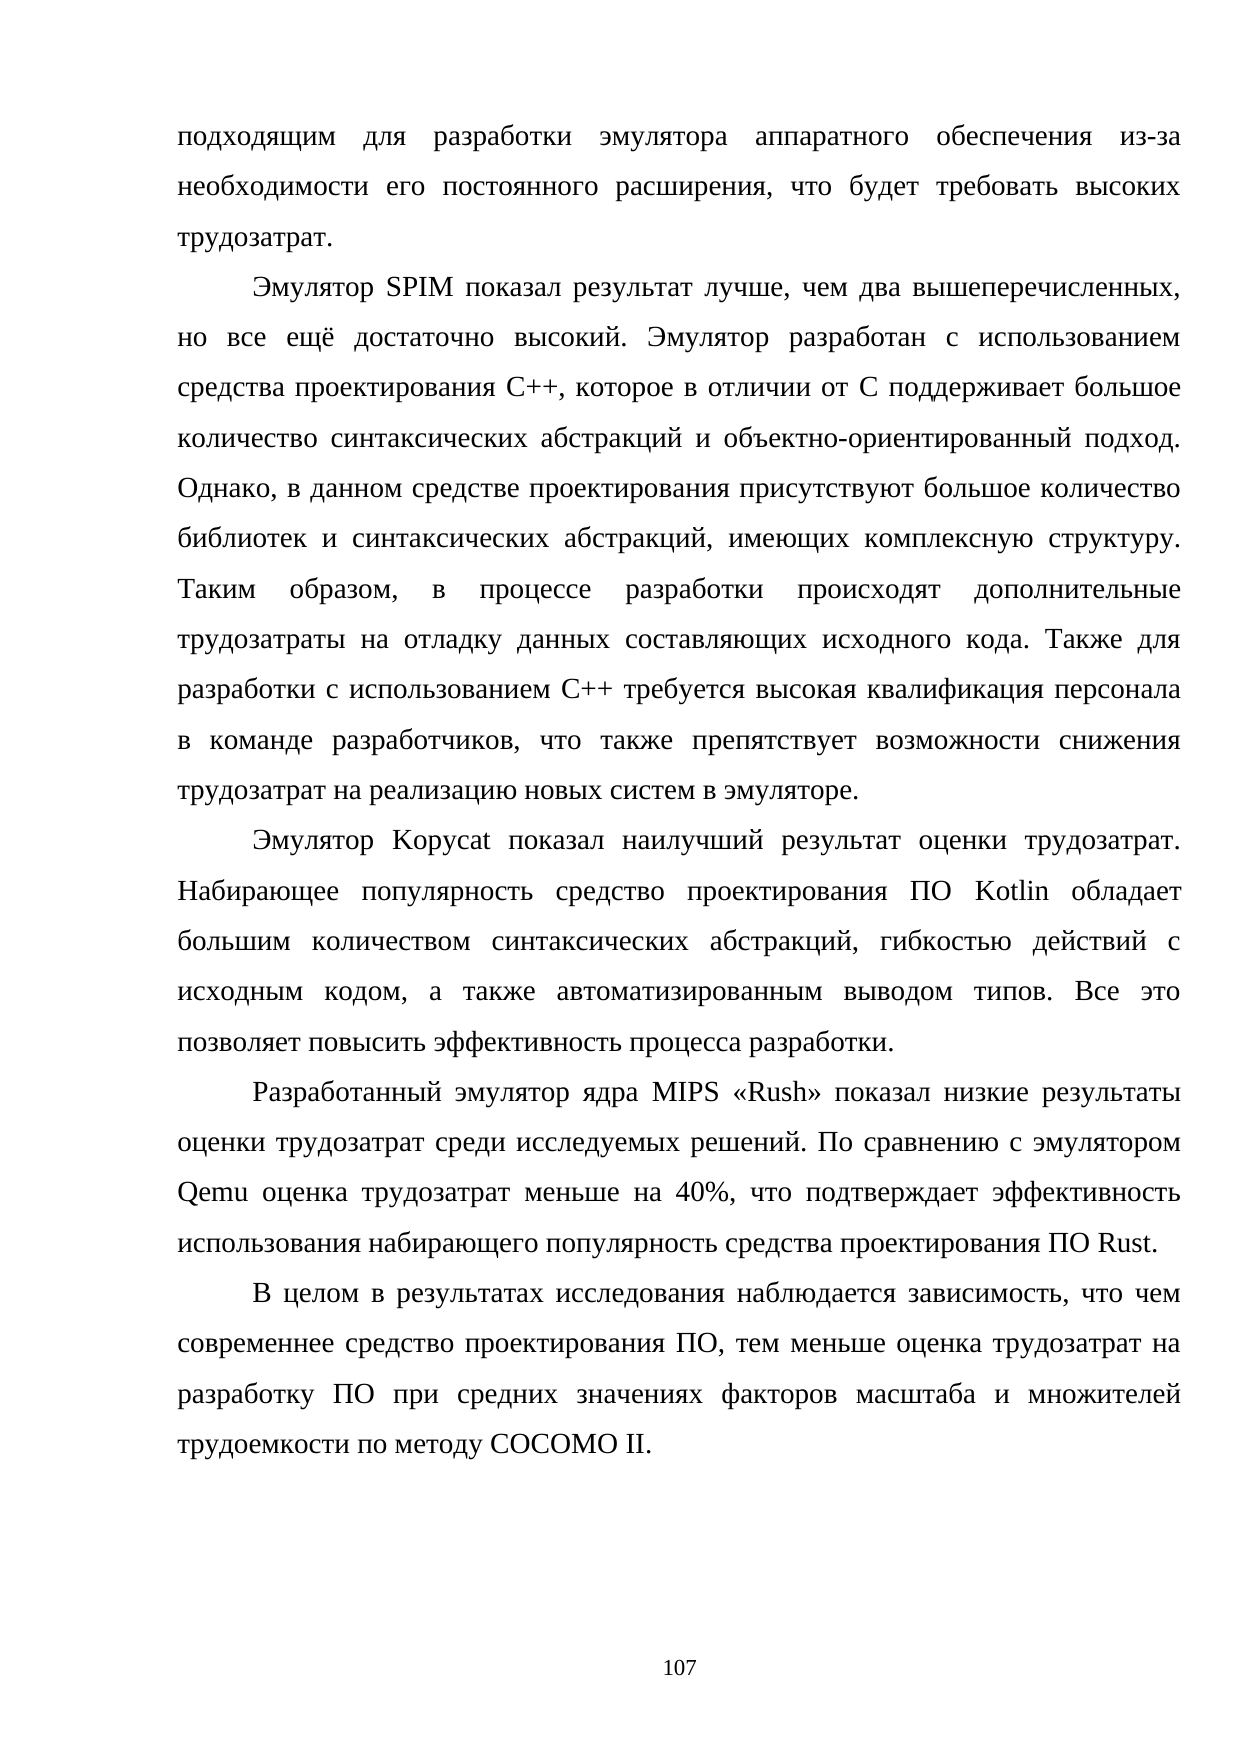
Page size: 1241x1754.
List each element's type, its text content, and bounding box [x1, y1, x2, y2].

text Эмулятор SPIM показал результат лучше, чем два вышеперечисленных, но все ещё достаточно высокий. Эмулятор разработан с использованием средства проектирования C++, которое в отличии от C поддерживает большое количество синтаксических абстракций и объектно-ориентированный подход. Однако, в данном средстве проектирования присутствуют большое количество библиотек и синтаксических абстракций, имеющих комплексную структуру. Таким образом, в процессе разработки происходят дополнительные трудозатраты на отладку данных составляющих исходного кода. Также для разработки с использованием С++ требуется высокая квалификация персонала в команде разработчиков, что также препятствует возможности снижения трудозатрат на реализацию новых систем в эмуляторе. [177, 269, 1182, 806]
text В целом в результатах исследования наблюдается зависимость, что чем современнее средство проектирования ПО, тем меньше оценка трудозатрат на разработку ПО при средних значениях факторов масштаба и множителей трудоемкости по методу COCOMO II. [177, 1275, 1182, 1460]
text Эмулятор Kopycat показал наилучший результат оценки трудозатрат. Набирающее популярность средство проектирования ПО Kotlin обладает большим количеством синтаксических абстракций, гибкостью действий с исходным кодом, а также автоматизированным выводом типов. Все это позволяет повысить эффективность процесса разработки. [177, 822, 1182, 1057]
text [177, 118, 1182, 252]
text Разработанный эмулятор ядра MIPS «Rush» показал низкие результаты оценки трудозатрат среди исследуемых решений. По сравнению с эмулятором Qemu оценка трудозатрат меньше на 40%, что подтверждает эффективность использования набирающего популярность средства проектирования ПО Rust. [177, 1074, 1182, 1258]
